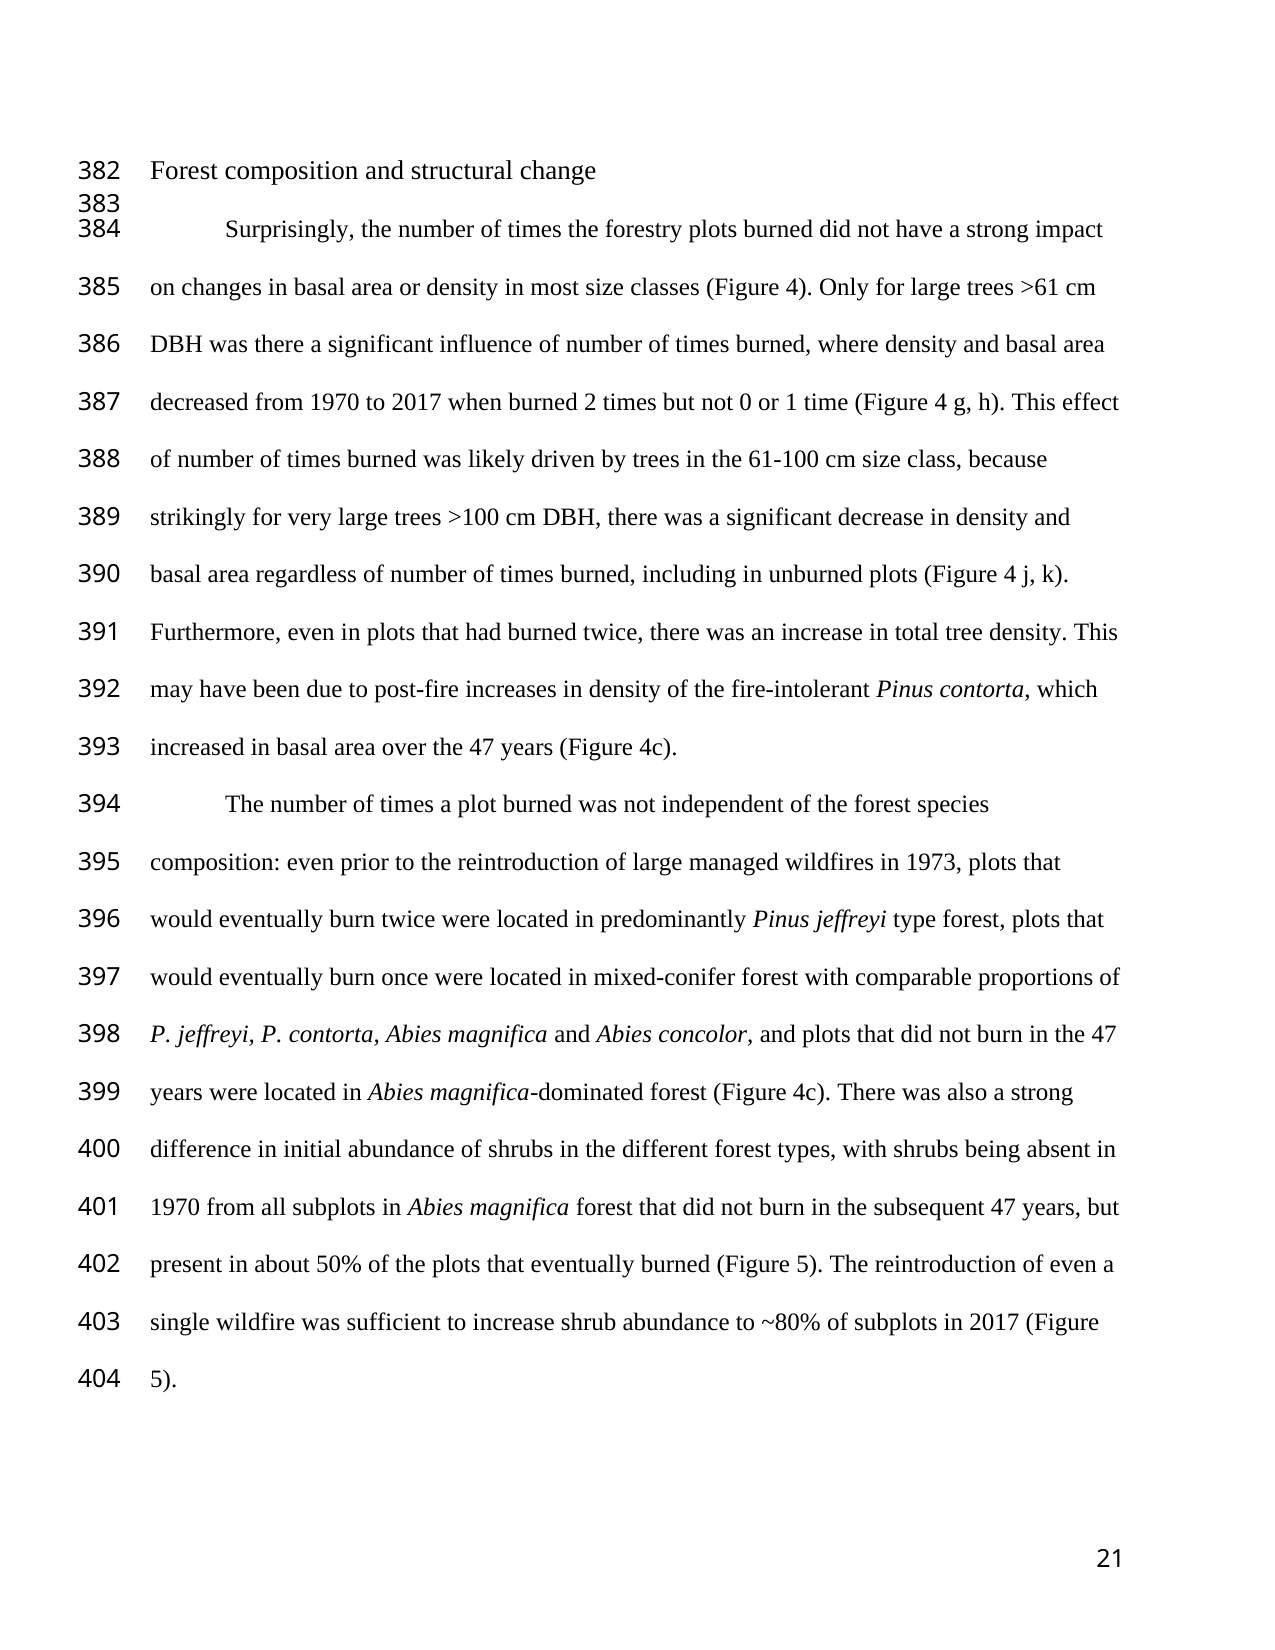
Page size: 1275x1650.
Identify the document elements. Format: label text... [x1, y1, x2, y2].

subtitle Forest composition and structural change [150, 154, 1125, 185]
text The number of times a plot burned was not independent of the forest species composition: even prior to the reintroduction of large managed wildfires in 1973, plots that would eventually burn twice were located in predominantly Pinus jeffreyi type forest, plots that would eventually burn once were located in mixed-conifer forest with comparable proportions of P. jeffreyi, P. contorta, Abies magnifica and Abies concolor, and plots that did not burn in the 47 years were located in Abies magnifica-dominated forest (Figure 4c). There was also a strong difference in initial abundance of shrubs in the different forest types, with shrubs being absent in 1970 from all subplots in Abies magnifica forest that did not burn in the subsequent 47 years, but present in about 50% of the plots that eventually burned (Figure 5). The reintroduction of even a single wildfire was sufficient to increase shrub abundance to ~80% of subplots in 2017 (Figure 5). [150, 789, 1125, 1393]
text Surprisingly, the number of times the forestry plots burned did not have a strong impact on changes in basal area or density in most size classes (Figure 4). Only for large trees >61 cm DBH was there a significant influence of number of times burned, where density and basal area decreased from 1970 to 2017 when burned 2 times but not 0 or 1 time (Figure 4 g, h). This effect of number of times burned was likely driven by trees in the 61-100 cm size class, because strikingly for very large trees >100 cm DBH, there was a significant decrease in density and basal area regardless of number of times burned, including in unburned plots (Figure 4 j, k). Furthermore, even in plots that had burned twice, there was an increase in total tree density. This may have been due to post-fire increases in density of the fire-intolerant Pinus contorta, which increased in basal area over the 47 years (Figure 4c). [150, 214, 1125, 760]
